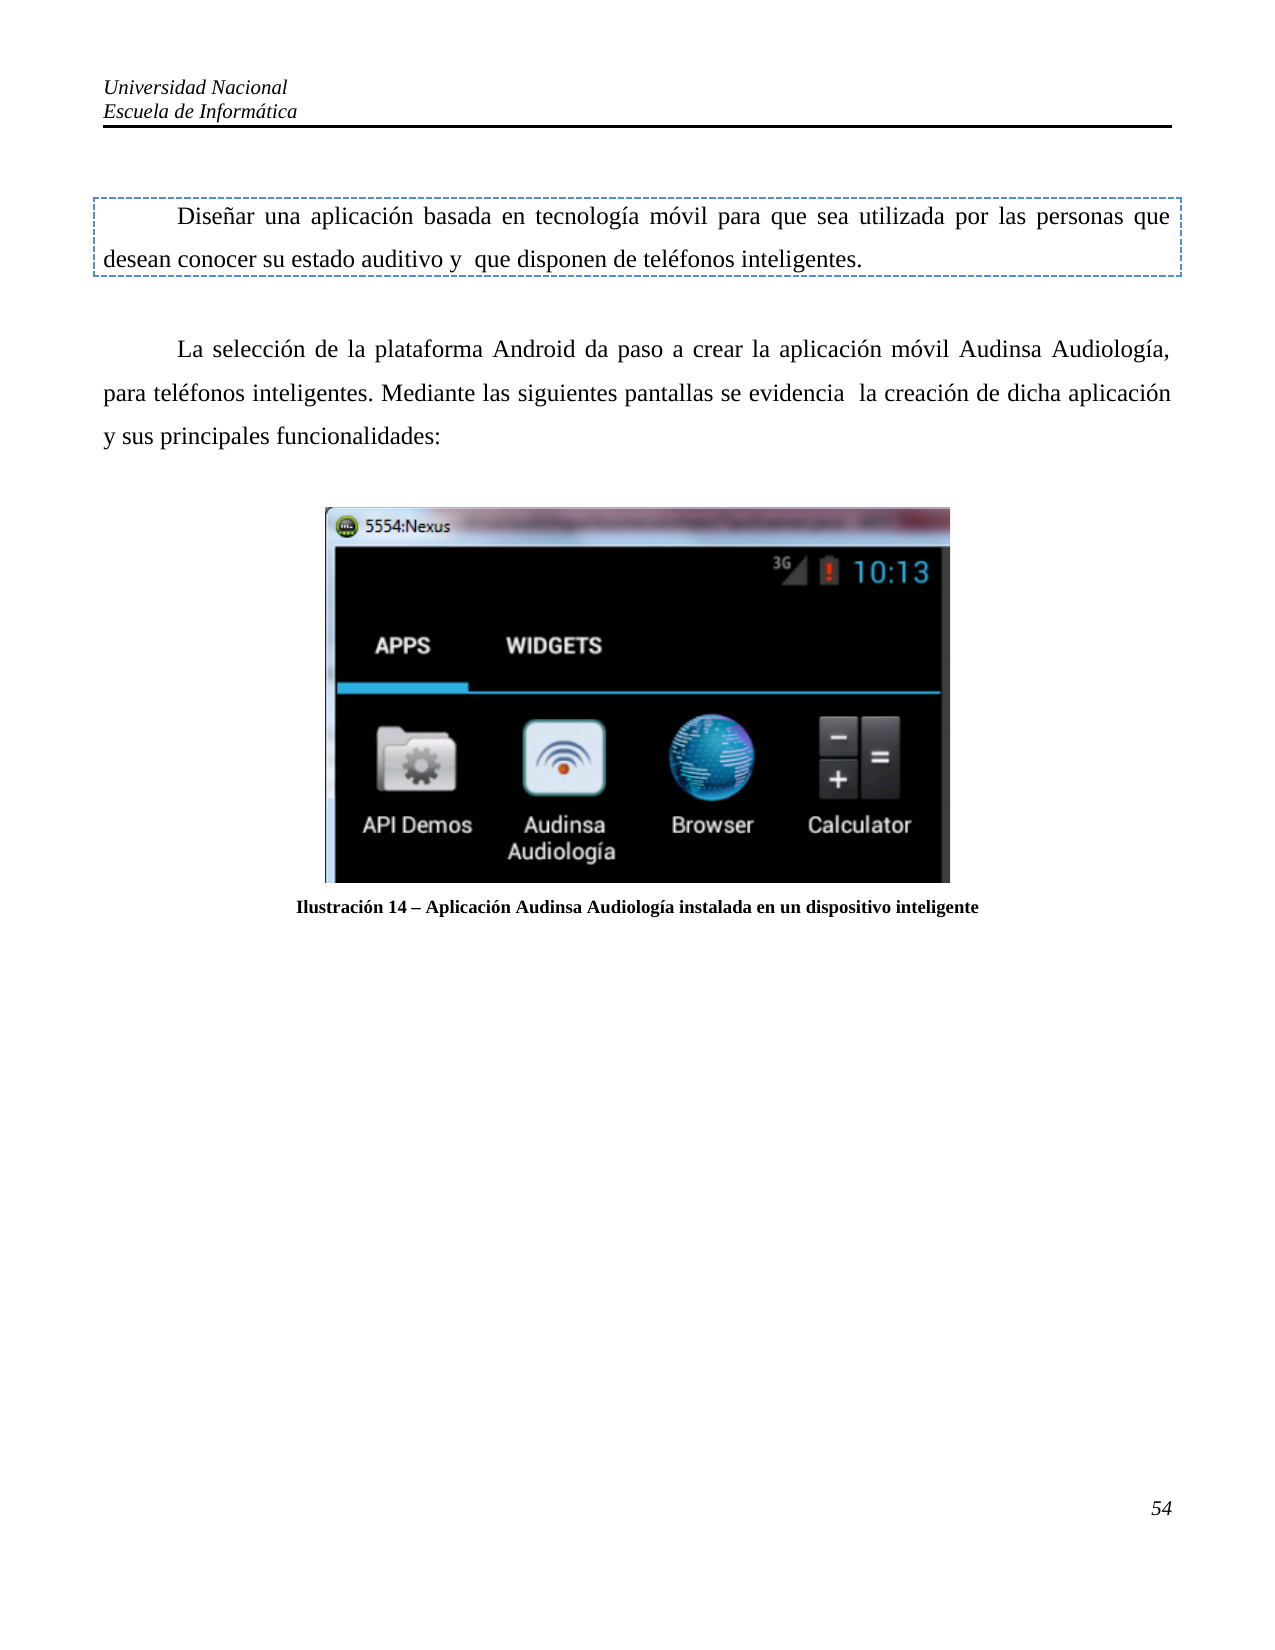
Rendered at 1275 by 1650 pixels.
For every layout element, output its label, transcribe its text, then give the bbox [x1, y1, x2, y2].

text Ilustración 14 – Aplicación Audinsa Audiología instalada en un dispositivo inteligente [103, 896, 1172, 918]
text La selección de la plataforma Android da paso a crear la aplicación móvil Audinsa Audiología, para teléfonos inteligentes. Mediante las siguientes pantallas se evidencia la creación de dicha aplicación y sus principales funcionalidades: [103, 334, 1172, 449]
picture [325, 507, 951, 883]
text Diseñar una aplicación basada en tecnología móvil para que sea utilizada por las personas que desean conocer su estado auditivo y que disponen de teléfonos inteligentes. [93, 197, 1182, 277]
